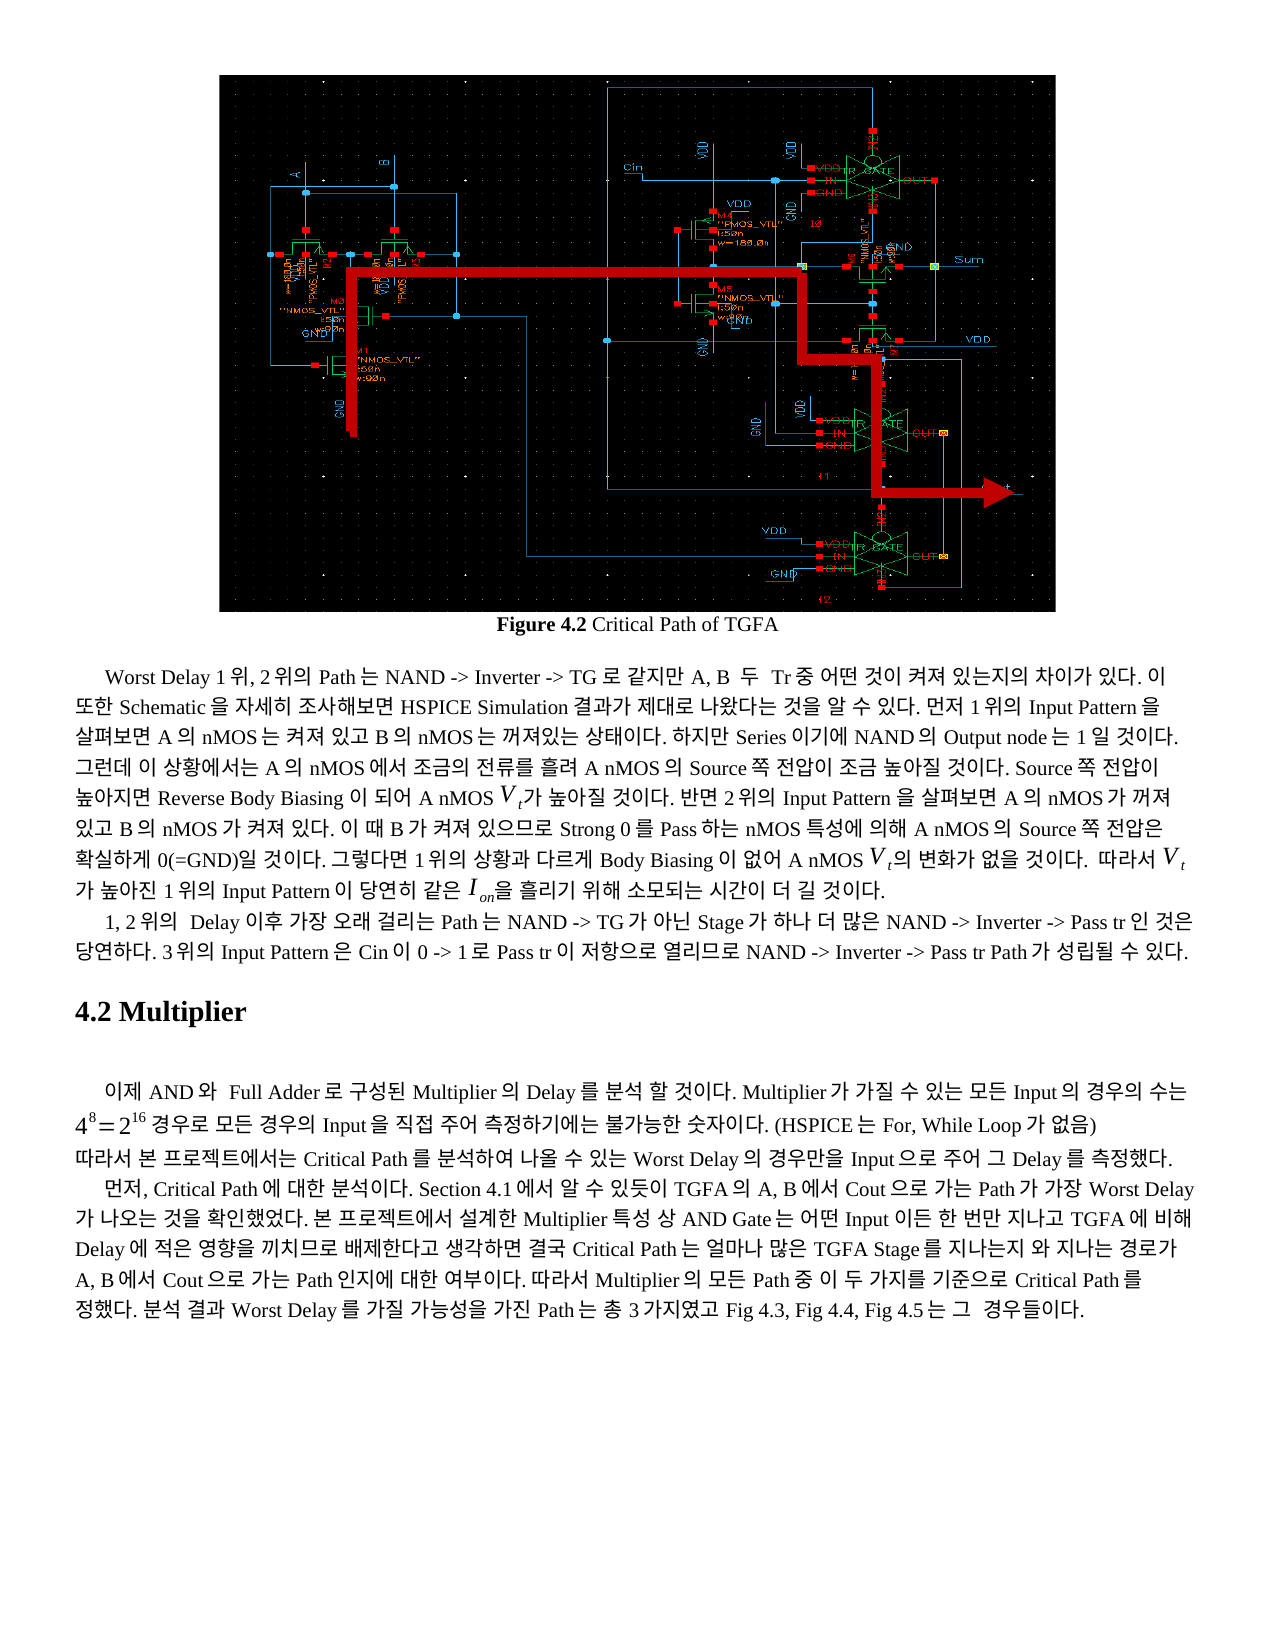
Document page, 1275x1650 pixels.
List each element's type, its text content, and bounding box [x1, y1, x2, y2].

text Figure 4.2 Critical Path of TGFA [75, 612, 1200, 636]
text 1, 2위의 Delay 이후 가장 오래 걸리는 Path는 NAND -> TG가 아닌 Stage가 하나 더 많은 NAND -> Inverter -> Pass tr인 것은 당연하다. 3위의 Input Pattern은 Cin이 0 -> 1로 Pass tr이 저항으로 열리므로 NAND -> Inverter -> Pass tr Path가 성립될 수 있다. [75, 905, 1200, 966]
picture [219, 75, 1056, 612]
subtitle 4.2 Multiplier [75, 994, 1200, 1027]
text 이제 AND와 Full Adder로 구성된 Multiplier의 Delay를 분석 할 것이다. Multiplier가 가질 수 있는 모든 Input의 경우의 수는 경우로 모든 경우의 Input을 직접 주어 측정하기에는 불가능한 숫자이다. (HSPICE는 For, While Loop가 없음) [75, 1076, 1200, 1142]
text Worst Delay 1위, 2위의 Path는 NAND -> Inverter -> TG 로 같지만 A, B 두 Tr중 어떤 것이 켜져 있는지의 차이가 있다. 이 또한 Schematic을 자세히 조사해보면 HSPICE Simulation 결과가 제대로 나왔다는 것을 알 수 있다. 먼저 1위의 Input Pattern을 살펴보면 A의 nMOS는 켜져 있고 B의 nMOS는 꺼져있는 상태이다. 하지만 Series이기에 NAND의 Output node는 1일 것이다. 그런데 이 상황에서는 A의 nMOS에서 조금의 전류를 흘려 A nMOS의 Source쪽 전압이 조금 높아질 것이다. Source쪽 전압이 높아지면 Reverse Body Biasing 이 되어 A nMOS 가 높아질 것이다. 반면 2위의 Input Pattern 을 살펴보면 A의 nMOS가 꺼져 있고 B의 nMOS가 켜져 있다. 이 때 B가 켜져 있으므로 Strong 0를 Pass하는 nMOS 특성에 의해 A nMOS의 Source쪽 전압은 확실하게 0(=GND)일 것이다. 그렇다면 1위의 상황과 다르게 Body Biasing 이 없어 A nMOS 의 변화가 없을 것이다. 따라서 가 높아진 1위의 Input Pattern이 당연히 같은 을 흘리기 위해 소모되는 시간이 더 길 것이다. [75, 660, 1200, 905]
text 먼저, Critical Path에 대한 분석이다. Section 4.1에서 알 수 있듯이 TGFA의 A, B에서 Cout으로 가는 Path가 가장 Worst Delay가 나오는 것을 확인했었다. 본 프로젝트에서 설계한 Multiplier 특성 상 AND Gate는 어떤 Input 이든 한 번만 지나고 TGFA에 비해Delay에 적은 영향을 끼치므로 배제한다고 생각하면 결국 Critical Path는 얼마나 많은 TGFA Stage를 지나는지 와 지나는 경로가 A, B에서 Cout으로 가는 Path인지에 대한 여부이다. 따라서 Multiplier의 모든 Path중 이 두 가지를 기준으로 Critical Path를 정했다. 분석 결과 Worst Delay를 가질 가능성을 가진 Path는 총 3가지였고 Fig 4.3, Fig 4.4, Fig 4.5는 그 경우들이다. [75, 1172, 1200, 1323]
text 따라서 본 프로젝트에서는 Critical Path를 분석하여 나올 수 있는 Worst Delay의 경우만을 Input으로 주어 그 Delay를 측정했다. [75, 1142, 1200, 1172]
